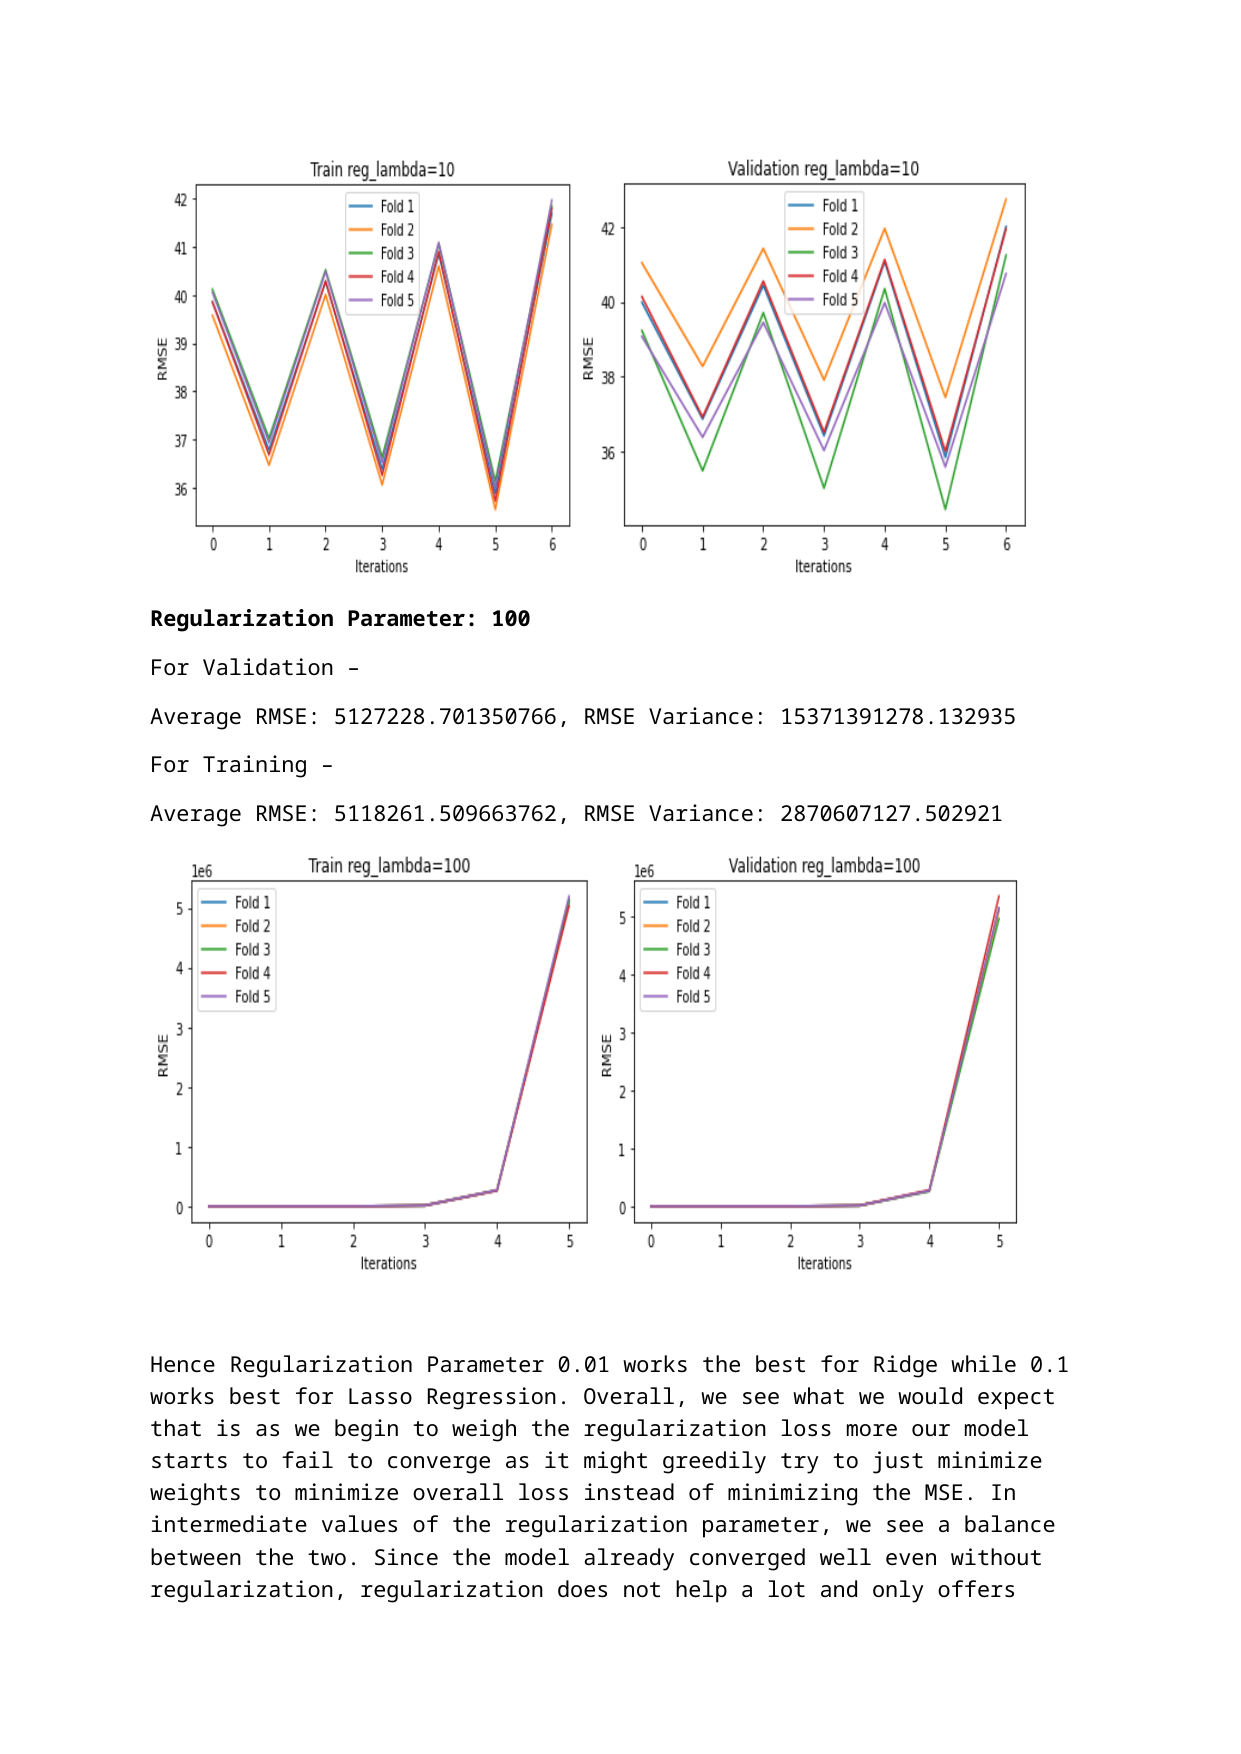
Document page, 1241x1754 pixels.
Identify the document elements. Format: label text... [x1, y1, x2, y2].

text For Validation – [150, 652, 1090, 682]
text Regularization Parameter: 100 [150, 603, 1090, 633]
text For Training – [150, 749, 1090, 779]
text Average RMSE: 5127228.701350766, RMSE Variance: 15371391278.132935 [150, 701, 1090, 731]
picture [150, 150, 1032, 585]
picture [150, 847, 1024, 1282]
text Average RMSE: 5118261.509663762, RMSE Variance: 2870607127.502921 [150, 798, 1090, 828]
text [150, 1349, 1090, 1603]
